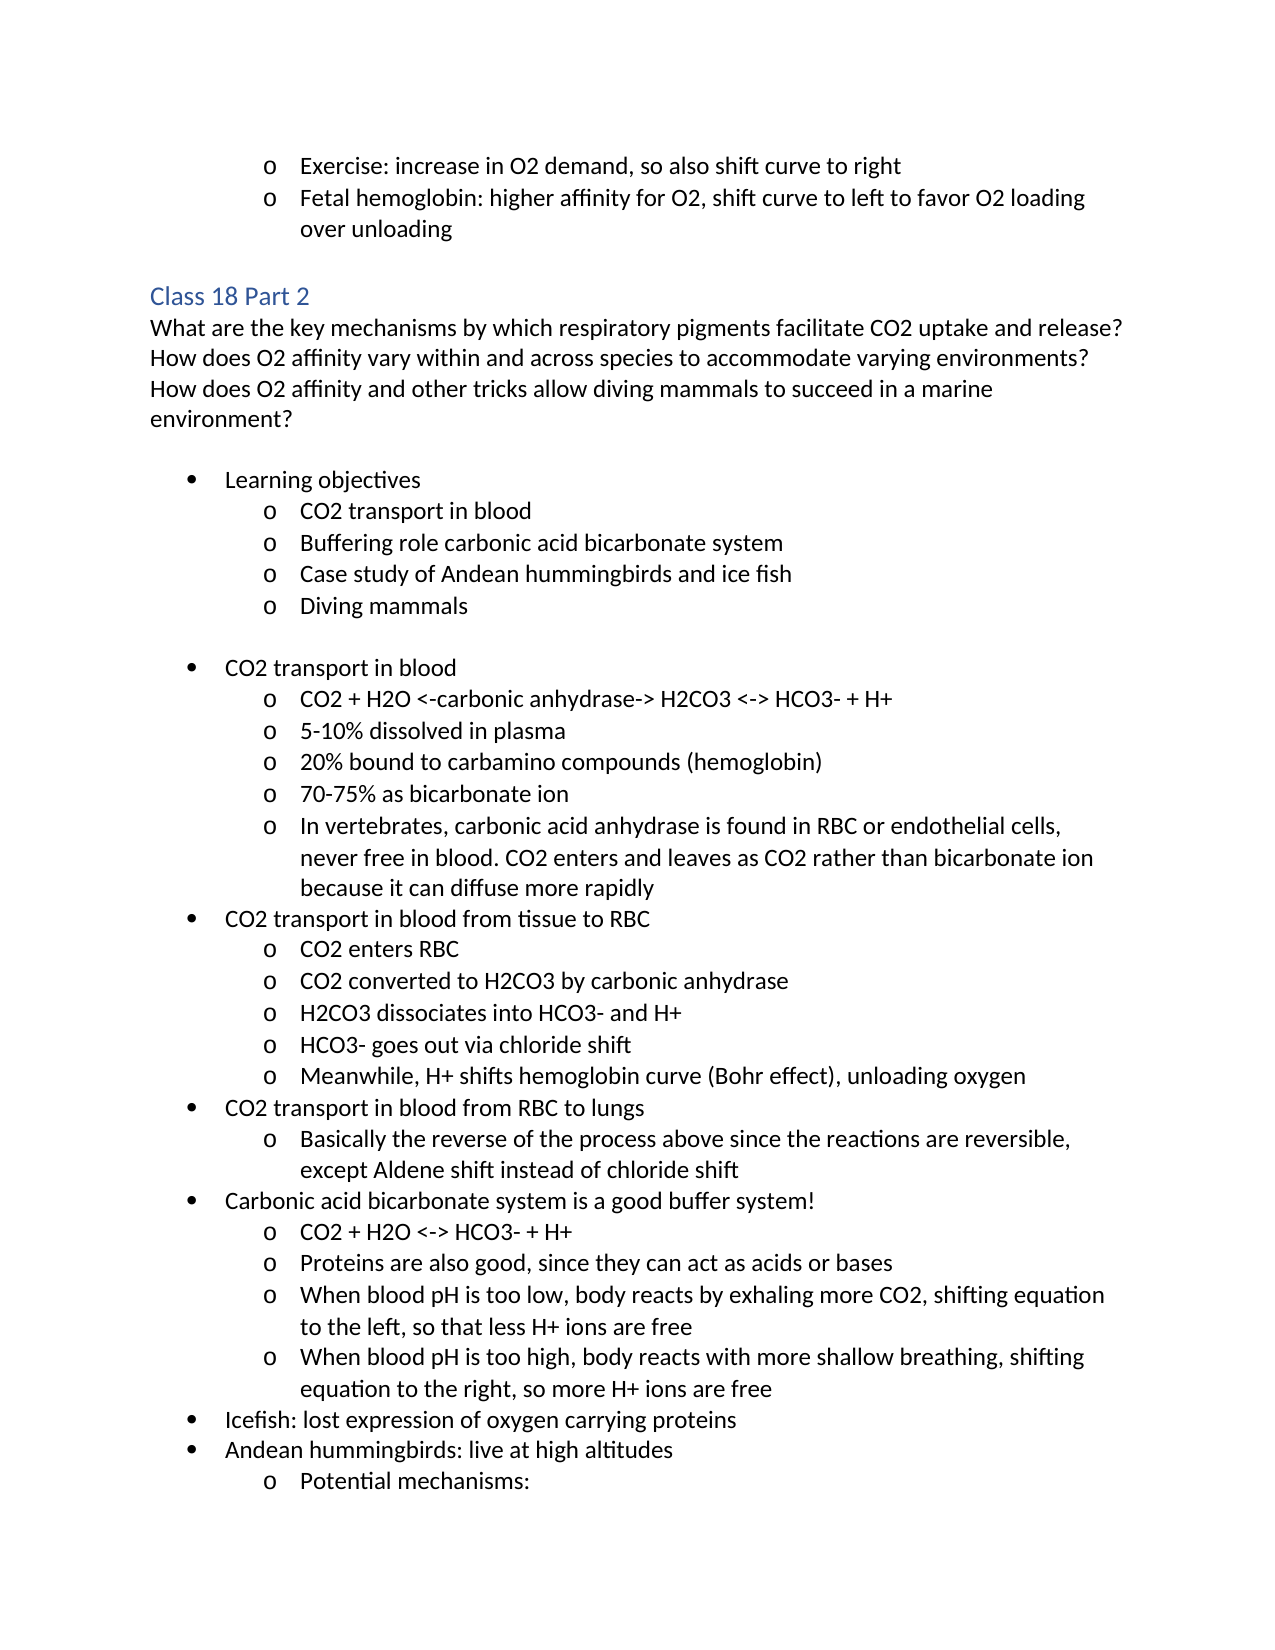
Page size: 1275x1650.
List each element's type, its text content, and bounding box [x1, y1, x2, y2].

list CO2 transport in blood from RBC to lungs [187, 1092, 1125, 1123]
list H2CO3 dissociates into HCO3- and H+ [262, 997, 1125, 1029]
list Potential mechanisms: [262, 1465, 1125, 1497]
list Learning objectives [187, 464, 1125, 495]
list Icefish: lost expression of oxygen carrying proteins [187, 1404, 1125, 1434]
list CO2 + H2O <-carbonic anhydrase-> H2CO3 <-> HCO3- + H+ [262, 683, 1125, 715]
list When blood pH is too low, body reacts by exhaling more CO2, shifting equation to the left, so that less H+ ions are free [262, 1279, 1125, 1341]
text What are the key mechanisms by which respiratory pigments facilitate CO2 uptake and release? How does O2 affinity vary within and across species to accommodate varying environments? How does O2 affinity and other tricks allow diving mammals to succeed in a marine environment? [150, 312, 1125, 434]
list CO2 converted to H2CO3 by carbonic anhydrase [262, 965, 1125, 997]
list CO2 enters RBC [262, 933, 1125, 965]
list CO2 transport in blood [187, 652, 1125, 683]
list Proteins are also good, since they can act as acids or bases [262, 1247, 1125, 1279]
list Carbonic acid bicarbonate system is a good buffer system! [187, 1185, 1125, 1216]
list 70-75% as bicarbonate ion [262, 778, 1125, 810]
list CO2 + H2O <-> HCO3- + H+ [262, 1216, 1125, 1247]
list Buffering role carbonic acid bicarbonate system [262, 527, 1125, 558]
list 5-10% dissolved in plasma [262, 715, 1125, 747]
list Fetal hemoglobin: higher affinity for O2, shift curve to left to favor O2 loading over unloading [262, 182, 1125, 244]
list In vertebrates, carbonic acid anhydrase is found in RBC or endothelial cells, never free in blood. CO2 enters and leaves as CO2 rather than bicarbonate ion because it can diffuse more rapidly [262, 810, 1125, 903]
list 20% bound to carbamino compounds (hemoglobin) [262, 747, 1125, 778]
list CO2 transport in blood from tissue to RBC [187, 903, 1125, 933]
list When blood pH is too high, body reacts with more shallow breathing, shifting equation to the right, so more H+ ions are free [262, 1341, 1125, 1404]
list Andean hummingbirds: live at high altitudes [187, 1434, 1125, 1465]
list Basically the reverse of the process above since the reactions are reversible, except Aldene shift instead of chloride shift [262, 1123, 1125, 1185]
list HCO3- goes out via chloride shift [262, 1029, 1125, 1061]
list CO2 transport in blood [262, 495, 1125, 527]
list Meanwhile, H+ shifts hemoglobin curve (Bohr effect), unloading oxygen [262, 1061, 1125, 1092]
list Diving mammals [262, 590, 1125, 622]
subtitle Class 18 Part 2 [150, 279, 1125, 312]
list Case study of Andean hummingbirds and ice fish [262, 558, 1125, 590]
list Exercise: increase in O2 demand, so also shift curve to right [262, 150, 1125, 182]
